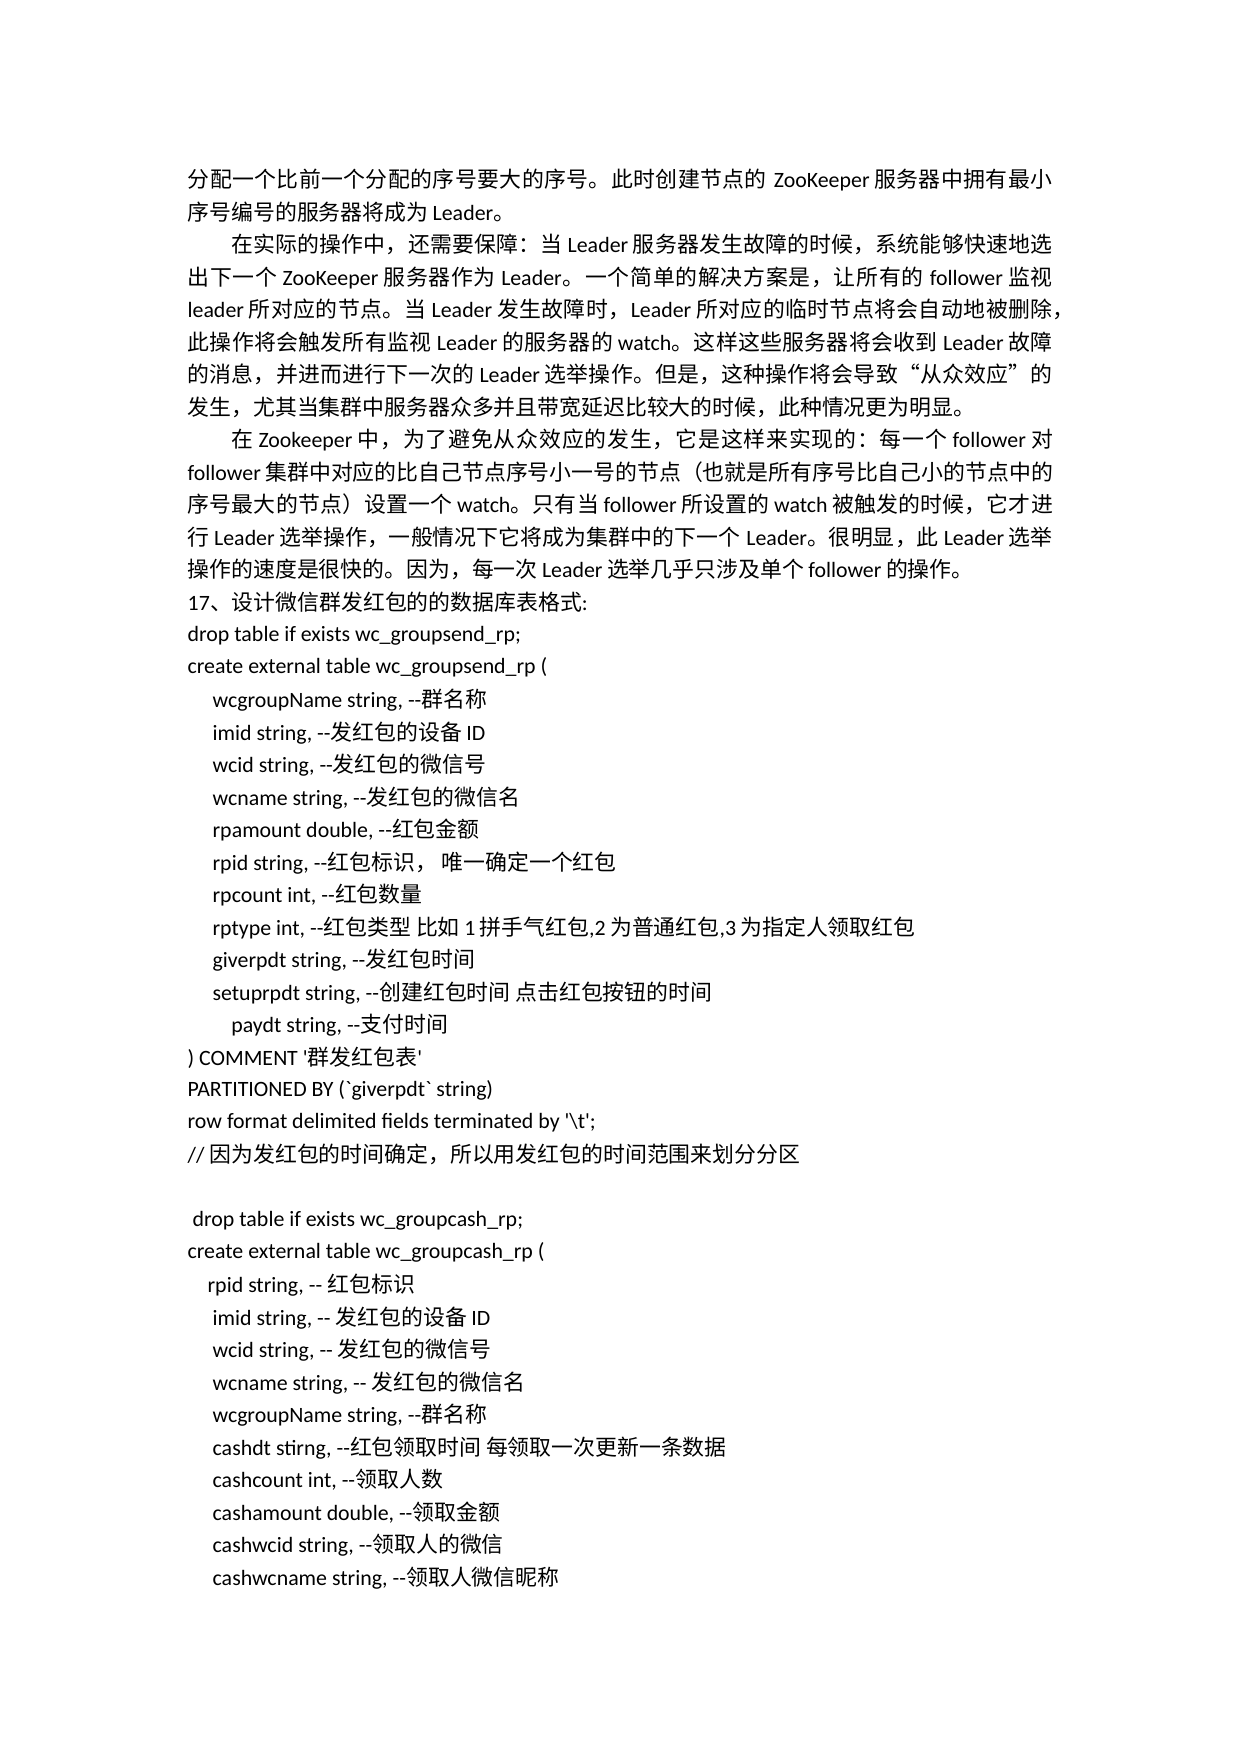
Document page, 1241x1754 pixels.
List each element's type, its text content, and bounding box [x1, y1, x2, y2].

text drop table if exists wc_groupsend_rp; create external table wc_groupsend_rp ( wcgroupName string, --群名称 imid string, --发红包的设备ID wcid string, --发红包的微信号 wcname string, --发红包的微信名 rpamount double, --红包金额 rpid string, --红包标识， 唯一确定一个红包 rpcount int, --红包数量 rptype int, --红包类型 比如1拼手气红包,2为普通红包,3为指定人领取红包 giverpdt string, --发红包时间 setuprpdt string, --创建红包时间 点击红包按钮的时间 [187, 617, 1053, 1007]
text 在Zookeeper中，为了避免从众效应的发生，它是这样来实现的：每一个follower对follower集群中对应的比自己节点序号小一号的节点（也就是所有序号比自己小的节点中的序号最大的节点）设置一个watch。只有当follower所设置的watch被触发的时候，它才进行Leader选举操作，一般情况下它将成为集群中的下一个Leader。很明显，此Leader选举操作的速度是很快的。因为，每一次Leader选举几乎只涉及单个follower的操作。 [187, 422, 1053, 584]
text paydt string, --支付时间 ) COMMENT '群发红包表' PARTITIONED BY (`giverpdt` string) row format delimited fields terminated by '\t'; [187, 1007, 1053, 1137]
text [187, 162, 1053, 227]
list 设计微信群发红包的的数据库表格式: [187, 584, 1053, 617]
text 在实际的操作中，还需要保障：当Leader服务器发生故障的时候，系统能够快速地选出下一个ZooKeeper服务器作为Leader。一个简单的解决方案是，让所有的follower监视leader所对应的节点。当Leader发生故障时，Leader所对应的临时节点将会自动地被删除，此操作将会触发所有监视Leader的服务器的watch。这样这些服务器将会收到Leader故障的消息，并进而进行下一次的Leader选举操作。但是，这种操作将会导致“从众效应”的发生，尤其当集群中服务器众多并且带宽延迟比较大的时候，此种情况更为明显。 [187, 227, 1053, 422]
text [187, 1169, 1053, 1592]
text // 因为发红包的时间确定，所以用发红包的时间范围来划分分区 [187, 1137, 1053, 1169]
